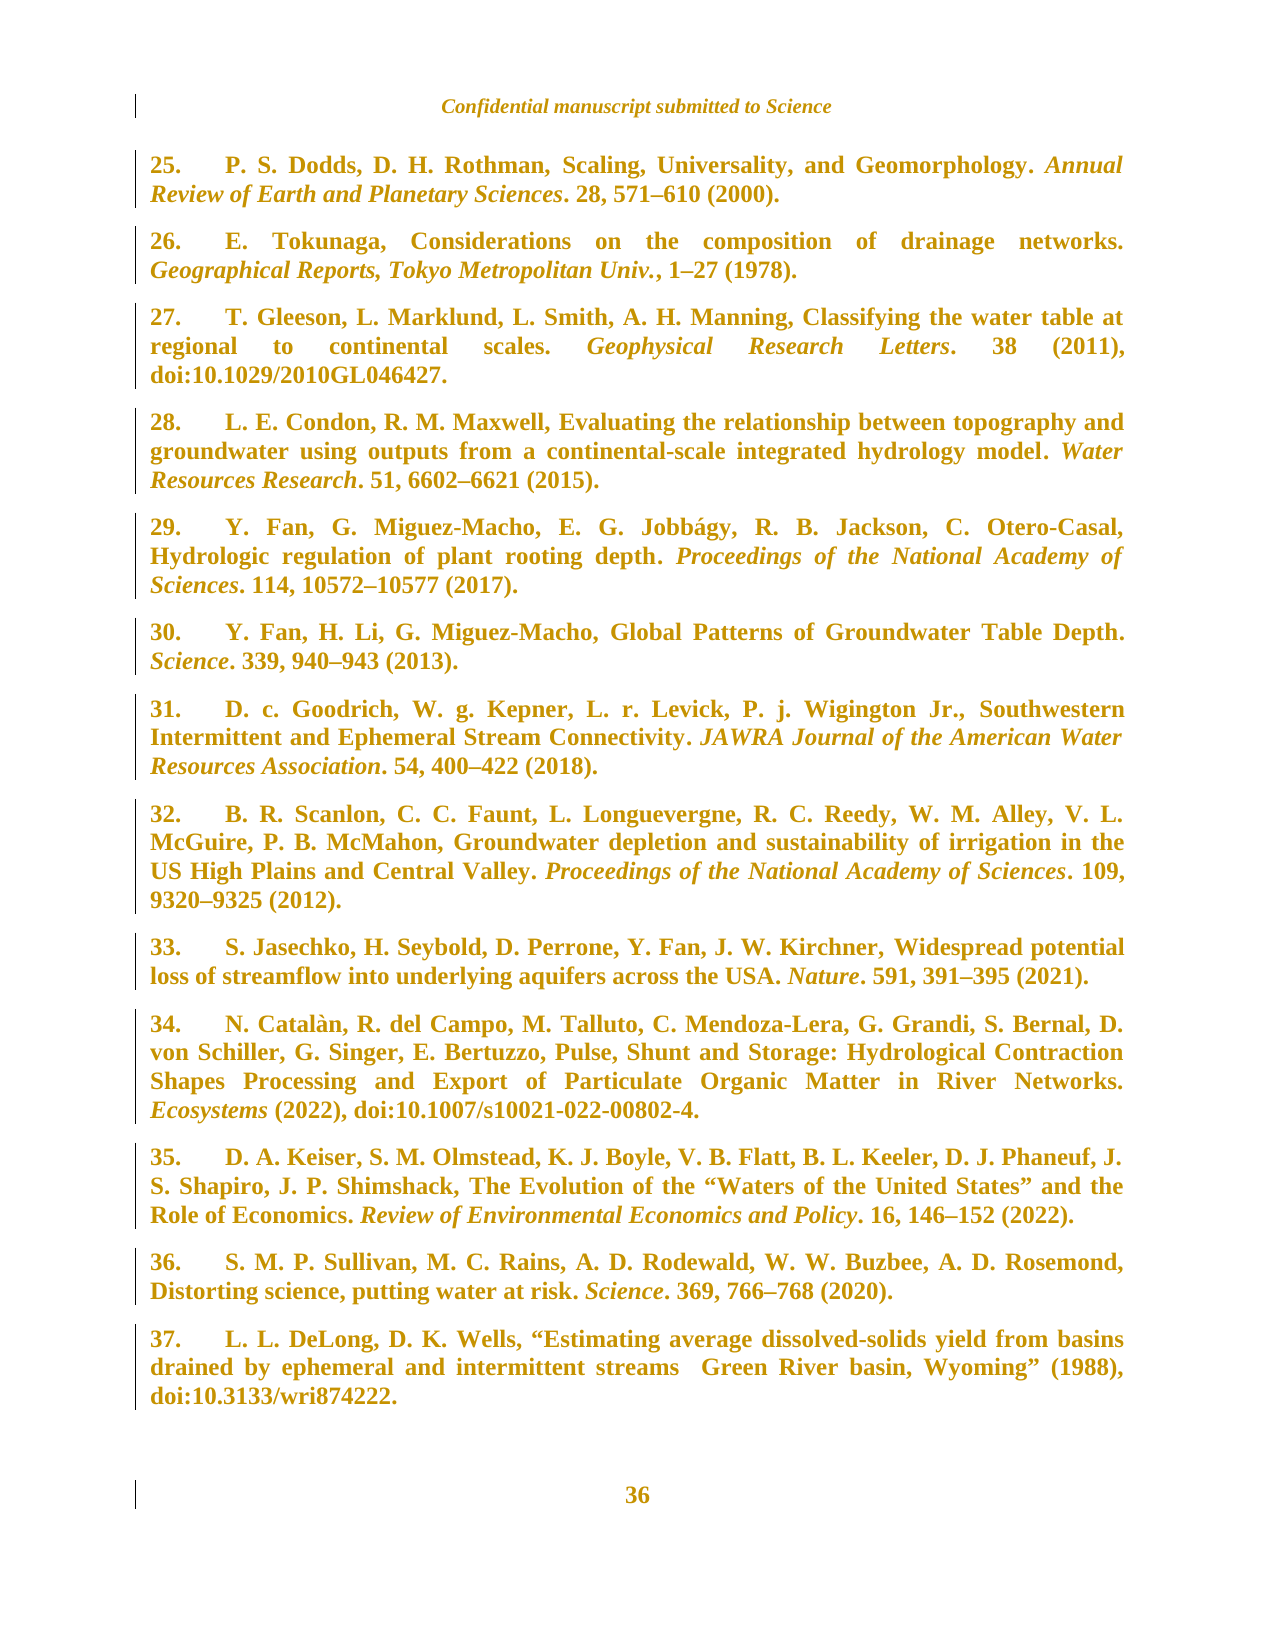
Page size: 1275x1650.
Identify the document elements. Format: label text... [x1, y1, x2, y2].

text 28. L. E. Condon, R. M. Maxwell, Evaluating the relationship between topography and groundwater using outputs from a continental-scale integrated hydrology model. Water Resources Research. 51, 6602–6621 (2015). [150, 407, 1125, 494]
text 31. D. c. Goodrich, W. g. Kepner, L. r. Levick, P. j. Wigington Jr., Southwestern Intermittent and Ephemeral Stream Connectivity. JAWRA Journal of the American Water Resources Association. 54, 400–422 (2018). [150, 694, 1125, 780]
text 25. P. S. Dodds, D. H. Rothman, Scaling, Universality, and Geomorphology. Annual Review of Earth and Planetary Sciences. 28, 571–610 (2000). [150, 150, 1125, 207]
text 36. S. M. P. Sullivan, M. C. Rains, A. D. Rodewald, W. W. Buzbee, A. D. Rosemond, Distorting science, putting water at risk. Science. 369, 766–768 (2020). [150, 1247, 1125, 1305]
text 37. L. L. DeLong, D. K. Wells, “Estimating average dissolved-solids yield from basins drained by ephemeral and intermittent streams Green River basin, Wyoming” (1988), doi:10.3133/wri874222. [150, 1324, 1125, 1410]
text 32. B. R. Scanlon, C. C. Faunt, L. Longuevergne, R. C. Reedy, W. M. Alley, V. L. McGuire, P. B. McMahon, Groundwater depletion and sustainability of irrigation in the US High Plains and Central Valley. Proceedings of the National Academy of Sciences. 109, 9320–9325 (2012). [150, 799, 1125, 914]
text 30. Y. Fan, H. Li, G. Miguez-Macho, Global Patterns of Groundwater Table Depth. Science. 339, 940–943 (2013). [150, 617, 1125, 675]
text 29. Y. Fan, G. Miguez-Macho, E. G. Jobbágy, R. B. Jackson, C. Otero-Casal, Hydrologic regulation of plant rooting depth. Proceedings of the National Academy of Sciences. 114, 10572–10577 (2017). [150, 512, 1125, 599]
text 35. D. A. Keiser, S. M. Olmstead, K. J. Boyle, V. B. Flatt, B. L. Keeler, D. J. Phaneuf, J. S. Shapiro, J. P. Shimshack, The Evolution of the “Waters of the United States” and the Role of Economics. Review of Environmental Economics and Policy. 16, 146–152 (2022). [150, 1142, 1125, 1229]
text 26. E. Tokunaga, Considerations on the composition of drainage networks. Geographical Reports, Tokyo Metropolitan Univ., 1–27 (1978). [150, 226, 1125, 284]
text 34. N. Catalàn, R. del Campo, M. Talluto, C. Mendoza-Lera, G. Grandi, S. Bernal, D. von Schiller, G. Singer, E. Bertuzzo, Pulse, Shunt and Storage: Hydrological Contraction Shapes Processing and Export of Particulate Organic Matter in River Networks. Ecosystems (2022), doi:10.1007/s10021-022-00802-4. [150, 1009, 1125, 1124]
text 33. S. Jasechko, H. Seybold, D. Perrone, Y. Fan, J. W. Kirchner, Widespread potential loss of streamflow into underlying aquifers across the USA. Nature. 591, 391–395 (2021). [150, 932, 1125, 990]
text 27. T. Gleeson, L. Marklund, L. Smith, A. H. Manning, Classifying the water table at regional to continental scales. Geophysical Research Letters. 38 (2011), doi:10.1029/2010GL046427. [150, 302, 1125, 389]
